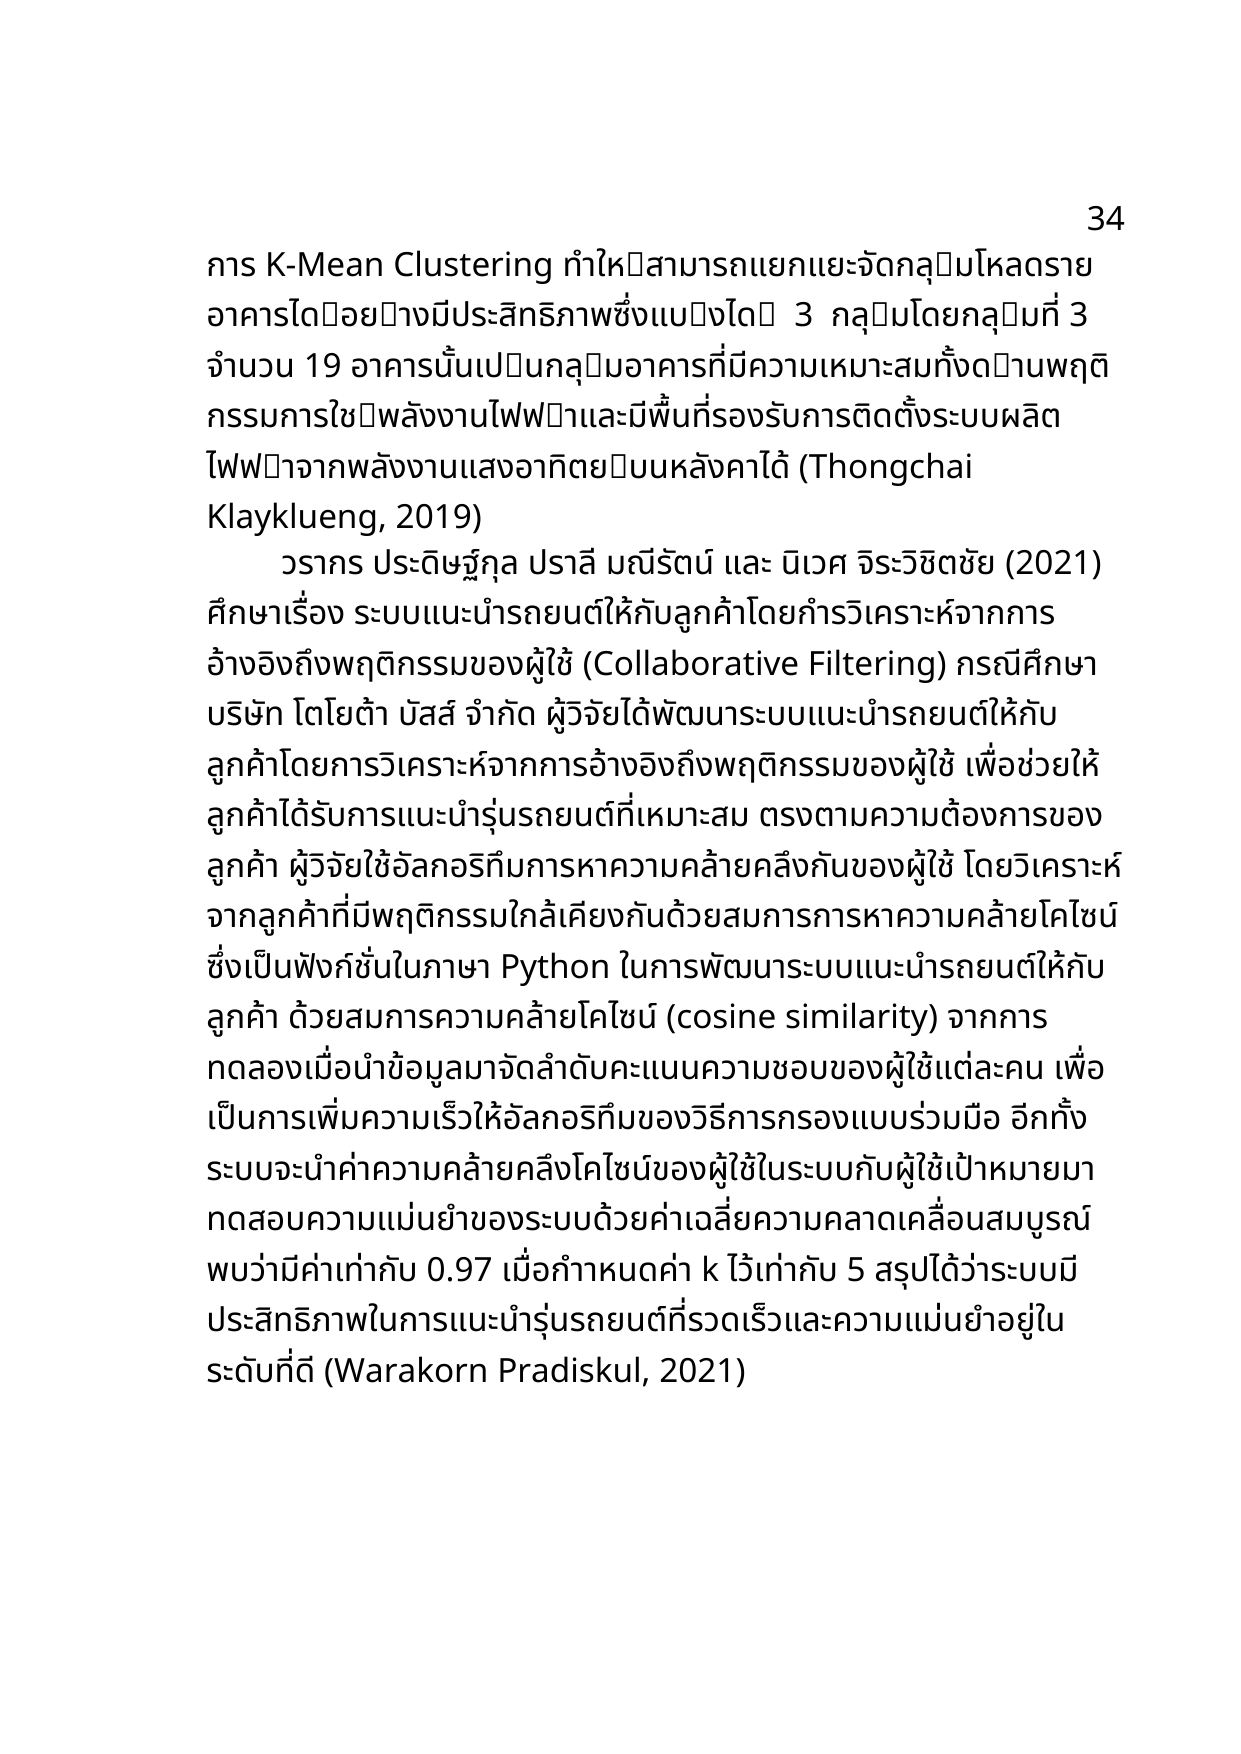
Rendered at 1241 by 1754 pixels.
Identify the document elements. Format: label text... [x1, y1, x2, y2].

text วรากร ประดิษฐ์กุล ปราลี มณีรัตน์ และ นิเวศ จิระวิชิตชัย (2021) ศึกษาเรื่อง ระบบแนะนํารถยนต์ให้กับลูกค้าโดยกํารวิเคราะห์จากการอ้างอิงถึงพฤติกรรมของผู้ใช้ (Collaborative Filtering) กรณีศึกษาบริษัท โตโยต้า บัสส์ จำกัด ผู้วิจัยได้พัฒนาระบบแนะนำรถยนต์ให้กับลูกค้าโดยการวิเคราะห์จากการอ้างอิงถึงพฤติกรรมของผู้ใช้ เพื่อช่วยให้ลูกค้าได้รับการแนะนำรุ่นรถยนต์ที่เหมาะสม ตรงตามความต้องการของลูกค้า ผู้วิจัยใช้อัลกอริทึมการหาความคล้ายคลึงกันของผู้ใช้ โดยวิเคราะห์จากลูกค้าที่มีพฤติกรรมใกล้เคียงกันด้วยสมการการหาความคล้ายโคไซน์ ซึ่งเป็นฟังก์ชั่นในภาษา Python ในการพัฒนาระบบแนะนำรถยนต์ให้กับลูกค้า ด้วยสมการความคล้ายโคไซน์ (cosine similarity) จากการทดลองเมื่อนำข้อมูลมาจัดลำดับคะแนนความชอบของผู้ใช้แต่ละคน เพื่อเป็นการเพิ่มความเร็วให้อัลกอริทึมของวิธีการกรองแบบร่วมมือ อีกทั้งระบบจะนำค่าความคล้ายคลึงโคไซน์ของผู้ใช้ในระบบกับผู้ใช้เป้าหมายมาทดสอบความแม่นยำของระบบด้วยค่าเฉลี่ยความคลาดเคลื่อนสมบูรณ์ พบว่ามีค่าเท่ากับ 0.97 เมื่อกำาหนดค่า k ไว้เท่ากับ 5 สรุปได้ว่าระบบมีประสิทธิภาพในการแนะนำรุ่นรถยนต์ที่รวดเร็วและความแม่นยำอยู่ในระดับที่ดี [206, 539, 1125, 1397]
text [206, 240, 1125, 539]
